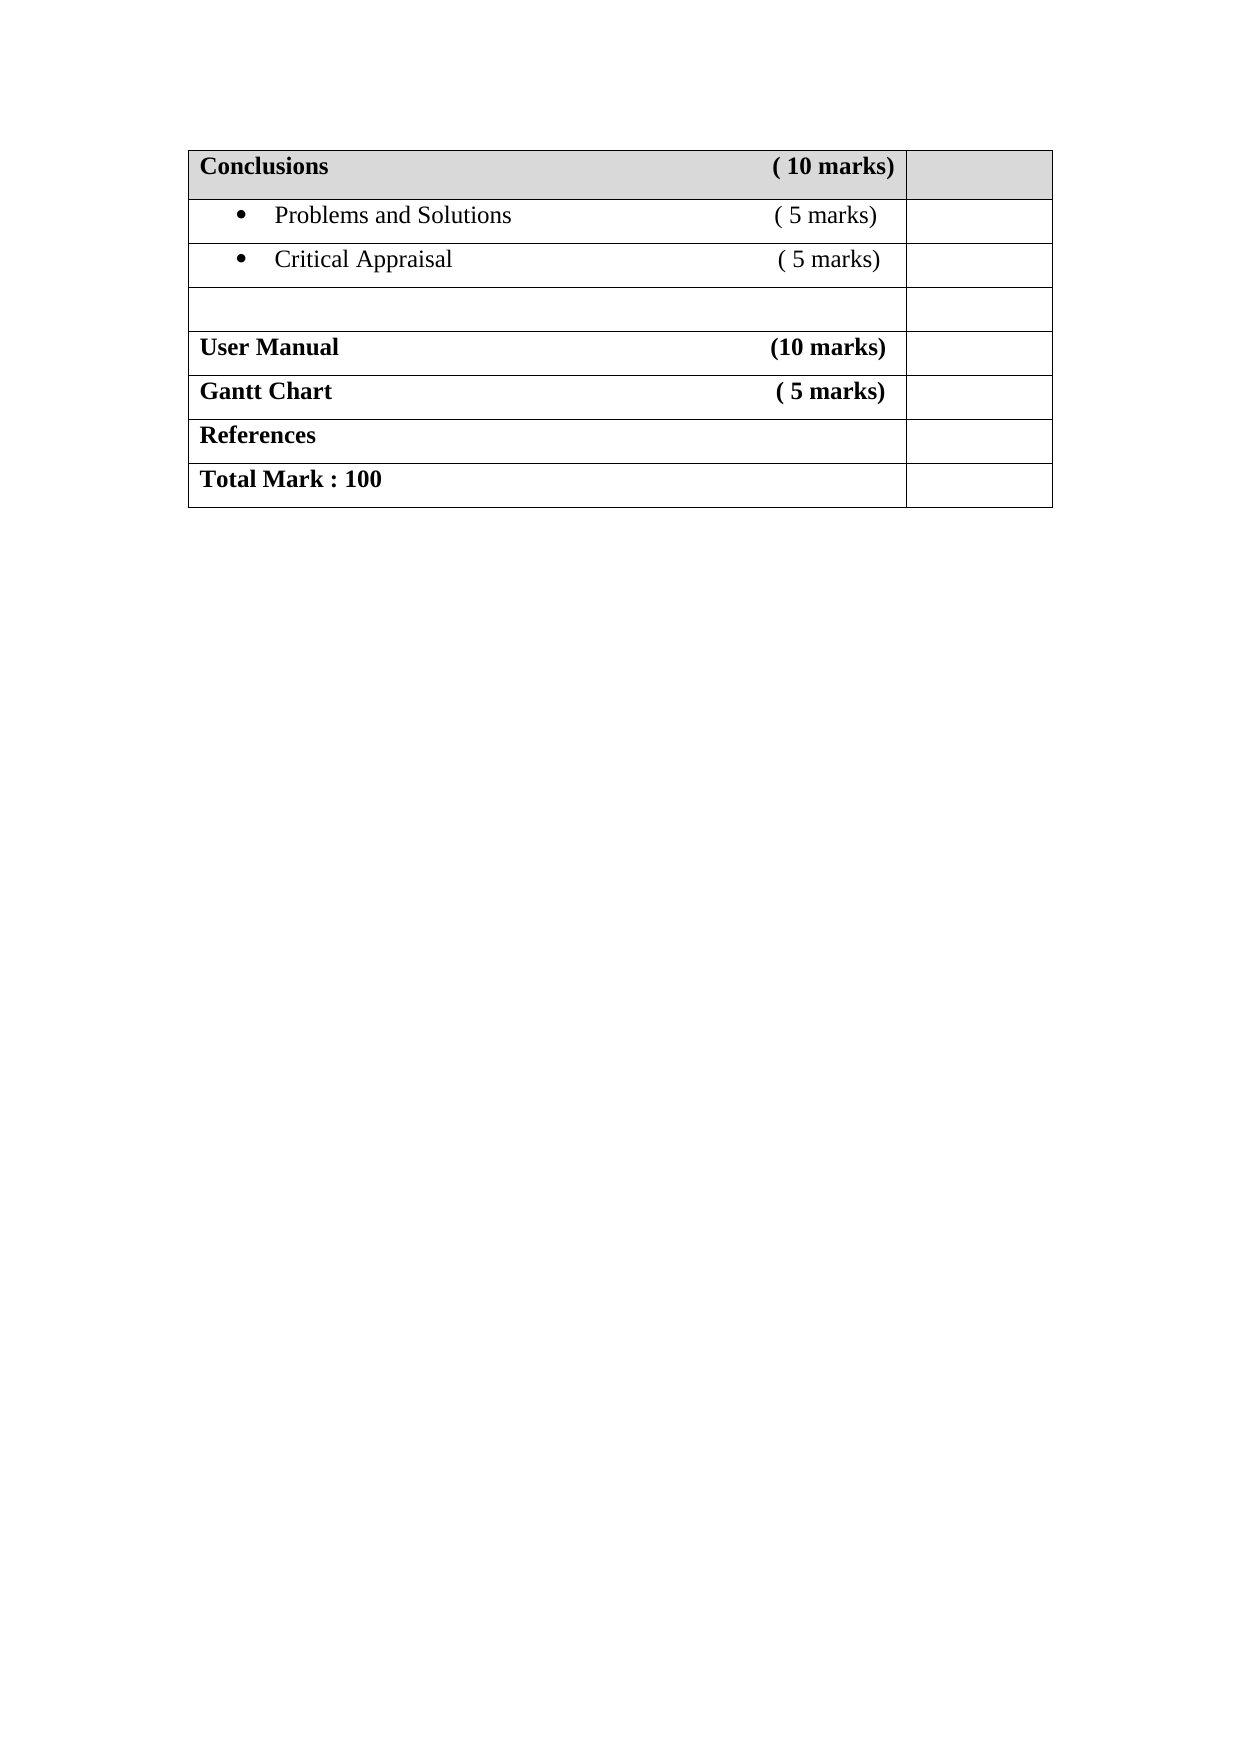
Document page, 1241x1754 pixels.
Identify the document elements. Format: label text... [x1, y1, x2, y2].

table_cell Total Mark : 100 [189, 464, 906, 507]
table_cell [189, 288, 906, 331]
table_cell Conclusions ( 10 marks) [189, 151, 906, 199]
table_cell [907, 288, 1052, 331]
table_cell [907, 200, 1052, 243]
table_cell References [189, 420, 906, 463]
table_cell [907, 464, 1052, 507]
table_cell [907, 420, 1052, 463]
table_cell Gantt Chart ( 5 marks) [189, 376, 906, 419]
table_cell [907, 151, 1052, 199]
table_cell Critical Appraisal ( 5 marks) [189, 244, 906, 287]
table_cell [907, 376, 1052, 419]
table_cell Problems and Solutions ( 5 marks) [189, 200, 906, 243]
table_cell User Manual (10 marks) [189, 332, 906, 375]
table_cell [907, 332, 1052, 375]
table_cell [907, 244, 1052, 287]
